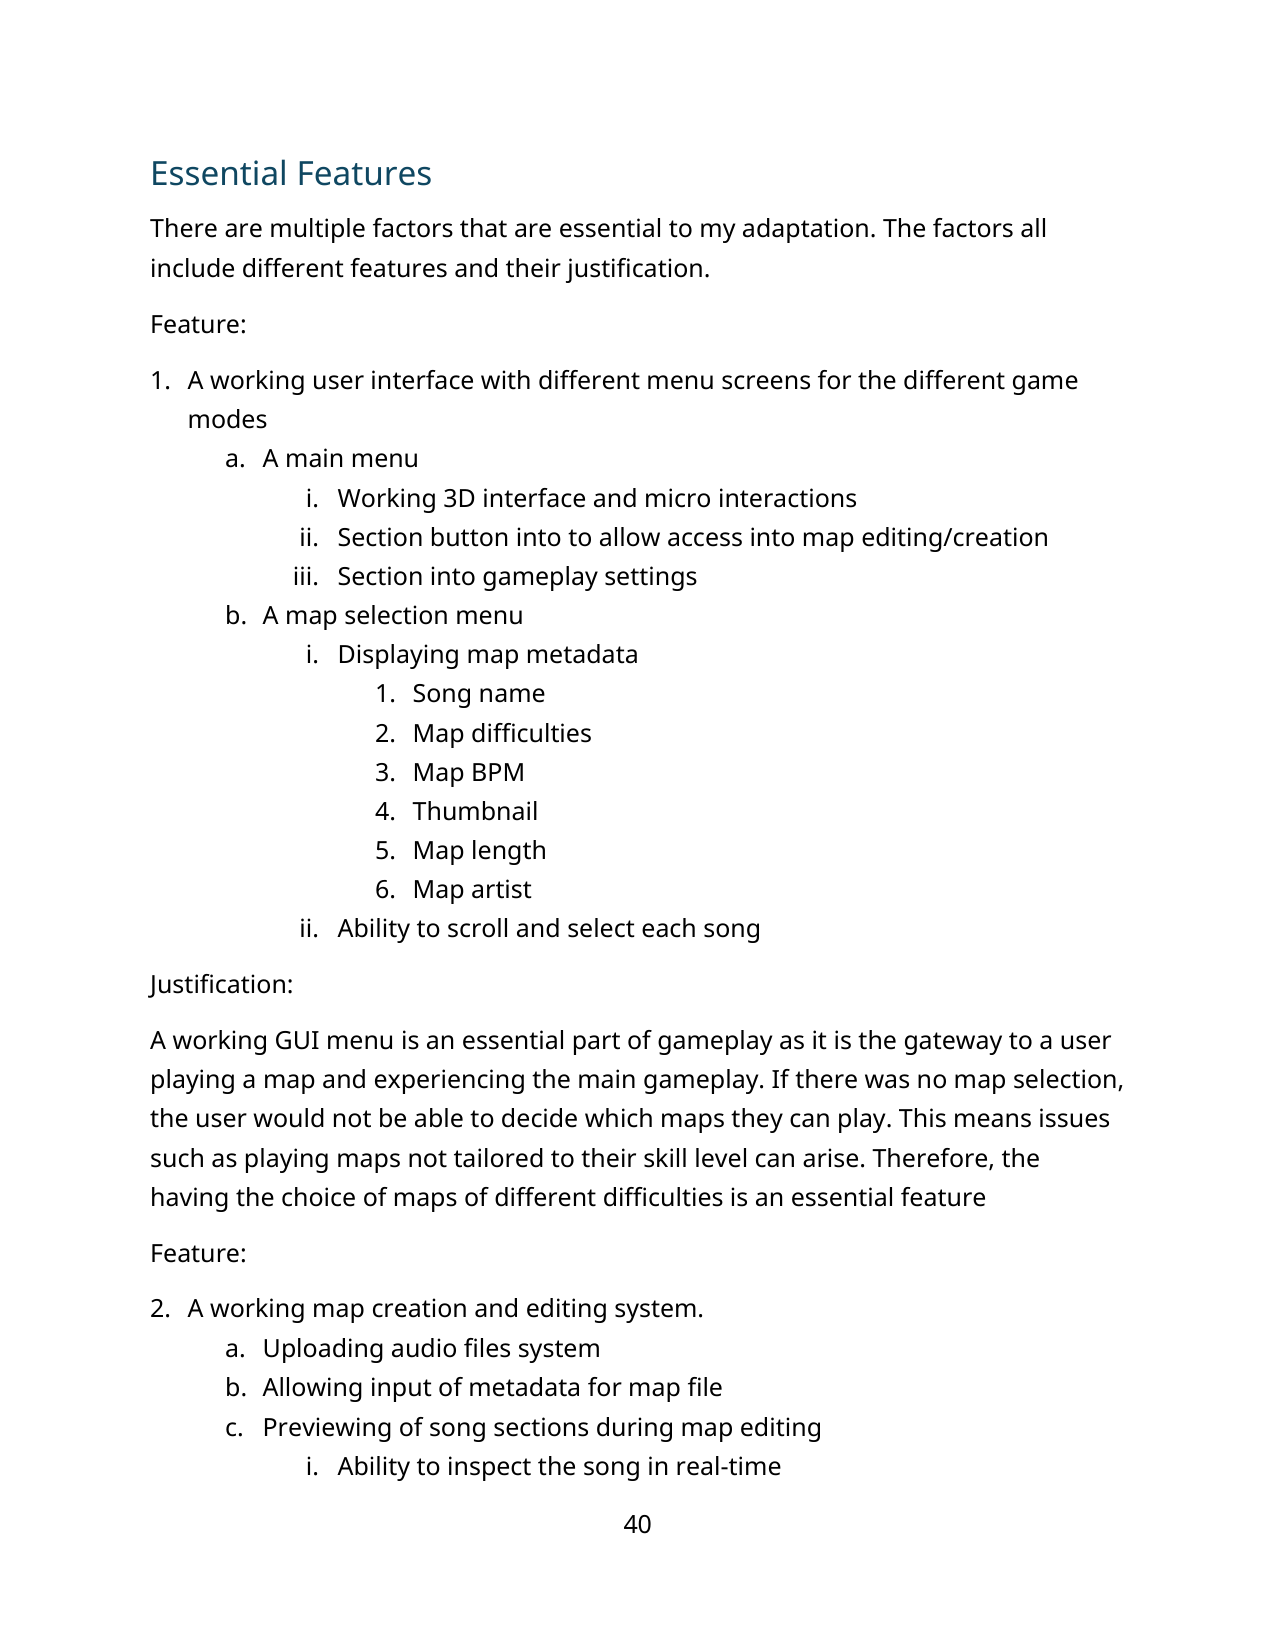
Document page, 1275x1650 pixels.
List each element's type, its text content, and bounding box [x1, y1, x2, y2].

list Allowing input of metadata for map file [225, 1370, 1125, 1404]
list Map artist [375, 872, 1125, 906]
list A working map creation and editing system. [150, 1291, 1125, 1325]
list Thumbnail [375, 793, 1125, 828]
list Map difficulties [375, 715, 1125, 749]
text There are multiple factors that are essential to my adaptation. The factors all include different features and their justification. [150, 211, 1125, 284]
list Map BPM [375, 754, 1125, 788]
text A working GUI menu is an essential part of gameplay as it is the gateway to a user playing a map and experiencing the main gameplay. If there was no map selection, the user would not be able to decide which maps they can play. This means issues such as playing maps not tailored to their skill level can arise. Therefore, the having the choice of maps of different difficulties is an essential feature [150, 1023, 1125, 1213]
list Displaying map metadata [319, 637, 1125, 671]
list Map length [375, 833, 1125, 867]
subtitle Essential Features [150, 150, 1125, 195]
list Song name [375, 676, 1125, 710]
text Justification: [150, 967, 1125, 1001]
list A working user interface with different menu screens for the different game modes [150, 363, 1125, 436]
list Previewing of song sections during map editing [225, 1409, 1125, 1443]
list Uploading audio files system [225, 1331, 1125, 1364]
text Feature: [150, 307, 1125, 341]
list Section into gameplay settings [319, 558, 1125, 593]
list A main menu [225, 441, 1125, 475]
text Feature: [150, 1235, 1125, 1269]
list Working 3D interface and micro interactions [319, 480, 1125, 514]
list Ability to scroll and select each song [319, 911, 1125, 945]
list Ability to inspect the song in real-time [319, 1449, 1125, 1483]
list Section button into to allow access into map editing/creation [319, 519, 1125, 553]
list A map selection menu [225, 598, 1125, 632]
